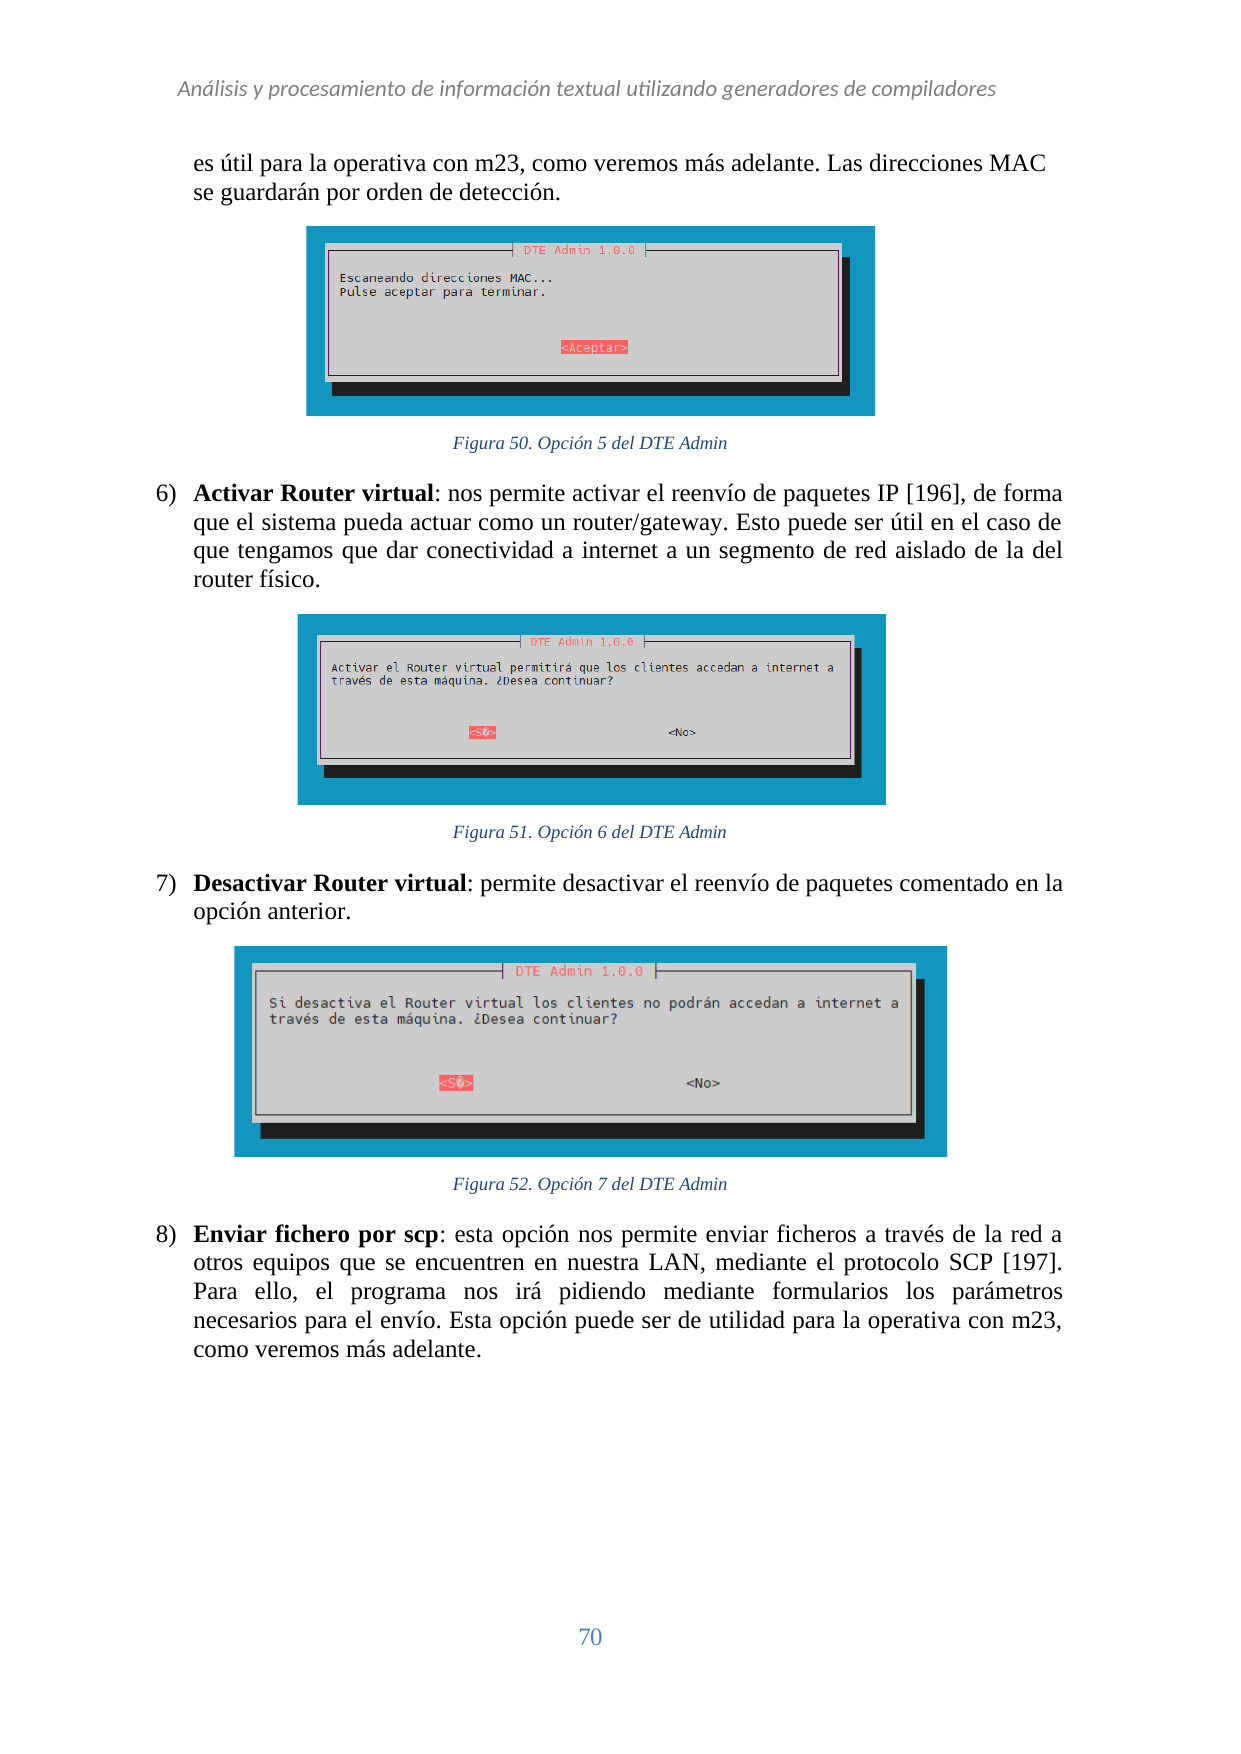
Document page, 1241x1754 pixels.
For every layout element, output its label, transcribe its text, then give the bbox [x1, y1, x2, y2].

list Desactivar Router virtual: permite desactivar el reenvío de paquetes comentado en la opción anterior. [156, 868, 1063, 925]
list Activar Router virtual: nos permite activar el reenvío de paquetes IP [196], de forma que el sistema pueda actuar como un router/gateway. Esto puede ser útil en el caso de que tengamos que dar conectividad a internet a un segmento de red aislado de la del router físico. [156, 478, 1063, 593]
picture [297, 614, 886, 805]
list Enviar fichero por scp: esta opción nos permite enviar ficheros a través de la red a otros equipos que se encuentren en nuestra LAN, mediante el protocolo SCP [197]. Para ello, el programa nos irá pidiendo mediante formularios los parámetros necesarios para el envío. Esta opción puede ser de utilidad para la operativa con m23, como veremos más adelante. [156, 1219, 1063, 1362]
text Figura 51. Opción 6 del DTE Admin [453, 629, 1173, 843]
picture [234, 946, 948, 1157]
picture [306, 226, 876, 416]
text es útil para la operativa con m23, como veremos más adelante. Las direcciones MAC se guardarán por orden de detección. [193, 148, 1057, 206]
text Figura 52. Opción 7 del DTE Admin [453, 959, 1173, 1194]
text Figura 50. Opción 5 del DTE Admin [453, 240, 1173, 453]
